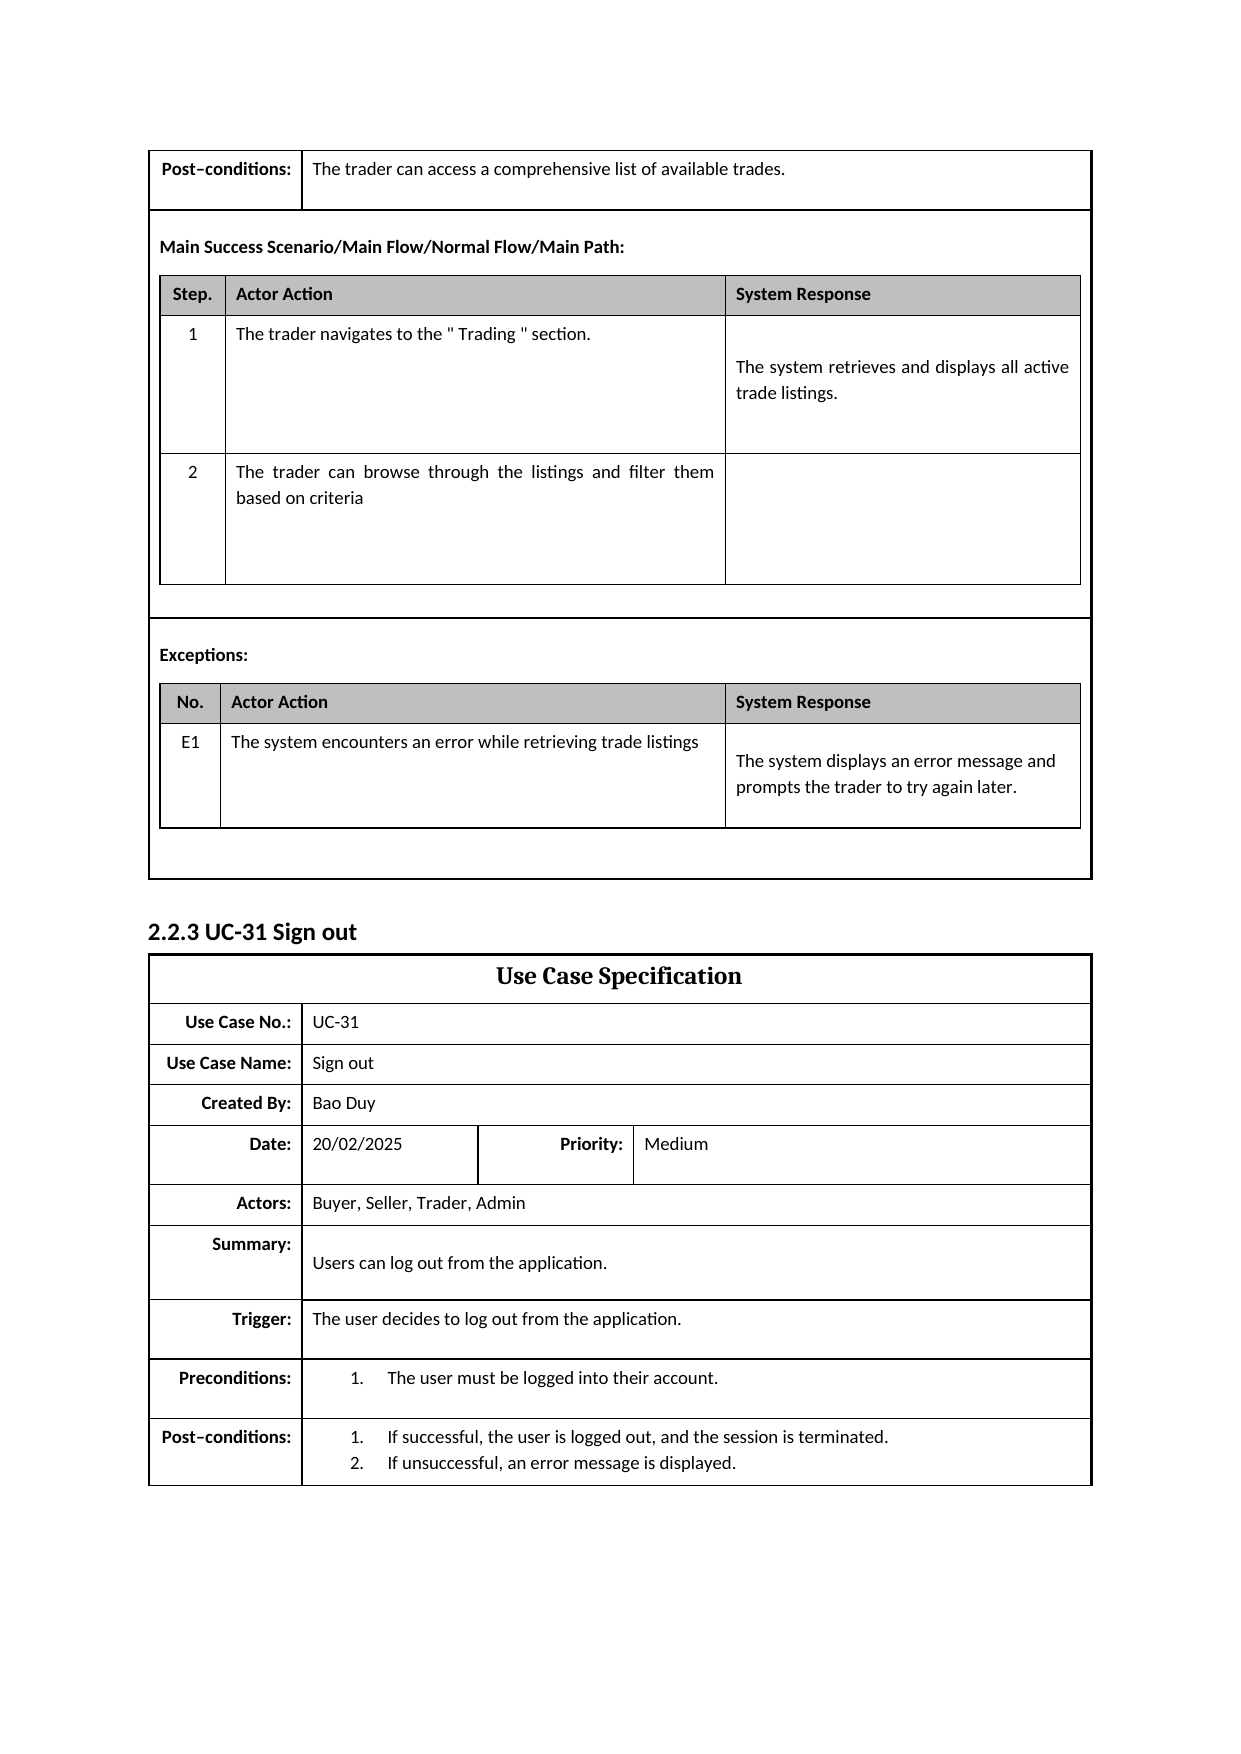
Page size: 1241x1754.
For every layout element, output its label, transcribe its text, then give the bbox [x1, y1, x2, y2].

table_cell Summary: [150, 1226, 301, 1299]
table_cell Exceptions: [150, 619, 1090, 878]
table_cell If successful, the user is logged out, and the session is terminated. If unsuccessful, an error message is displayed. [303, 1419, 1090, 1484]
table_cell Use Case Name: [150, 1045, 301, 1084]
table_cell 20/02/2025 [303, 1126, 477, 1184]
table_header Use Case Specification [150, 956, 1090, 1003]
table_cell Date: [150, 1126, 301, 1184]
text 2.2.3 UC-31 Sign out [148, 916, 1093, 947]
table_cell Bao Duy [303, 1085, 1090, 1124]
table_cell The user must be logged into their account. [303, 1360, 1090, 1418]
table_cell Medium [634, 1126, 1090, 1184]
table_cell Post–conditions: [150, 151, 301, 209]
table_cell Preconditions: [150, 1360, 301, 1418]
table_cell The trader can access a comprehensive list of available trades. [303, 151, 1090, 209]
table_cell Users can log out from the application. [303, 1226, 1090, 1299]
table_cell Use Case No.: [150, 1004, 301, 1043]
table_cell Priority: [479, 1126, 633, 1184]
table_cell Buyer, Seller, Trader, Admin [303, 1185, 1090, 1224]
table_cell Main Success Scenario/Main Flow/Normal Flow/Main Path: [150, 211, 1090, 617]
table_cell Actors: [150, 1185, 301, 1224]
table_cell Sign out [303, 1045, 1090, 1084]
table_cell Created By: [150, 1085, 301, 1124]
table_cell Trigger: [150, 1300, 301, 1358]
table_cell The user decides to log out from the application. [303, 1301, 1090, 1358]
table_cell Post–conditions: [150, 1419, 301, 1484]
table_cell UC-31 [303, 1004, 1090, 1043]
